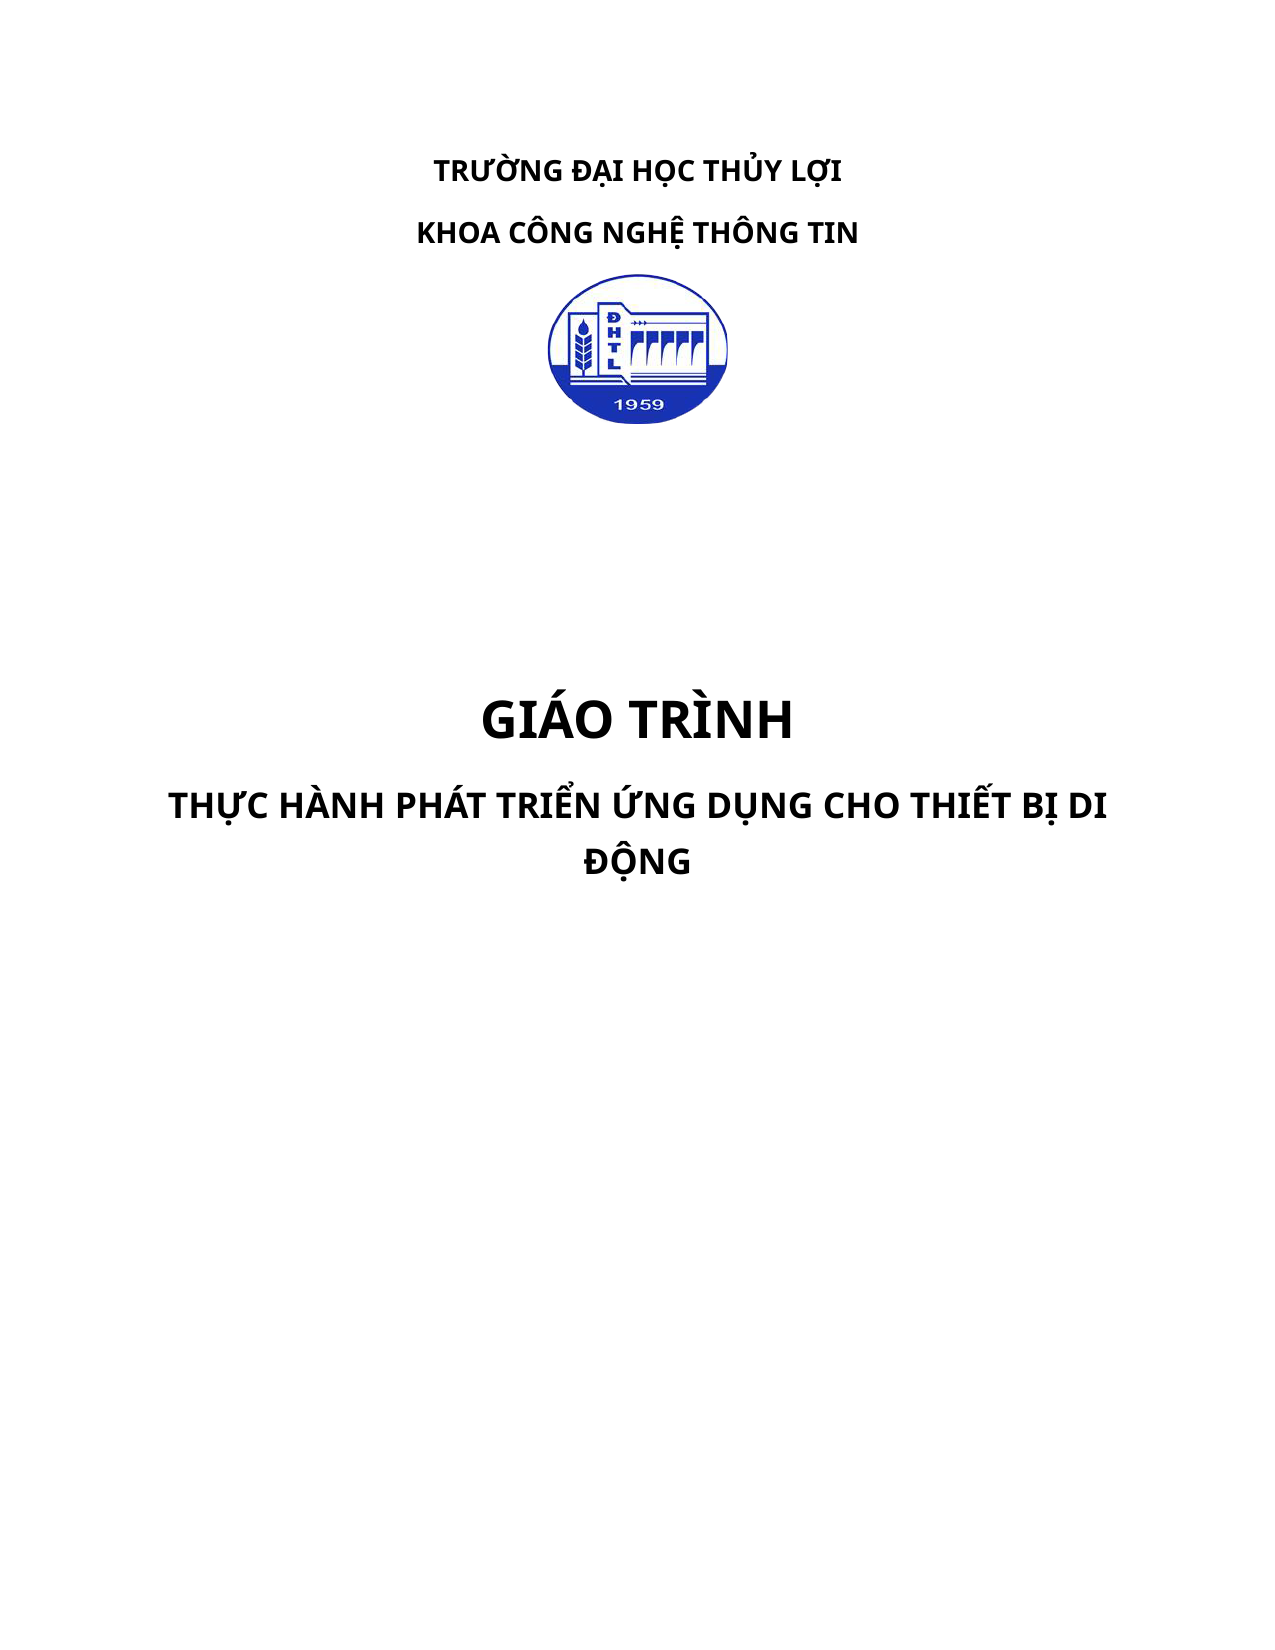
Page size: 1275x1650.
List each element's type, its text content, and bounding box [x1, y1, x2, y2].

text KHOA CÔNG NGHỆ THÔNG TIN [150, 212, 1125, 252]
picture [547, 274, 728, 424]
text THỰC HÀNH PHÁT TRIỂN ỨNG DỤNG CHO THIẾT BỊ DI ĐỘNG [150, 781, 1125, 884]
text TRƯỜNG ĐẠI HỌC THỦY LỢI [150, 150, 1125, 190]
text GIÁO TRÌNH [150, 682, 1125, 753]
